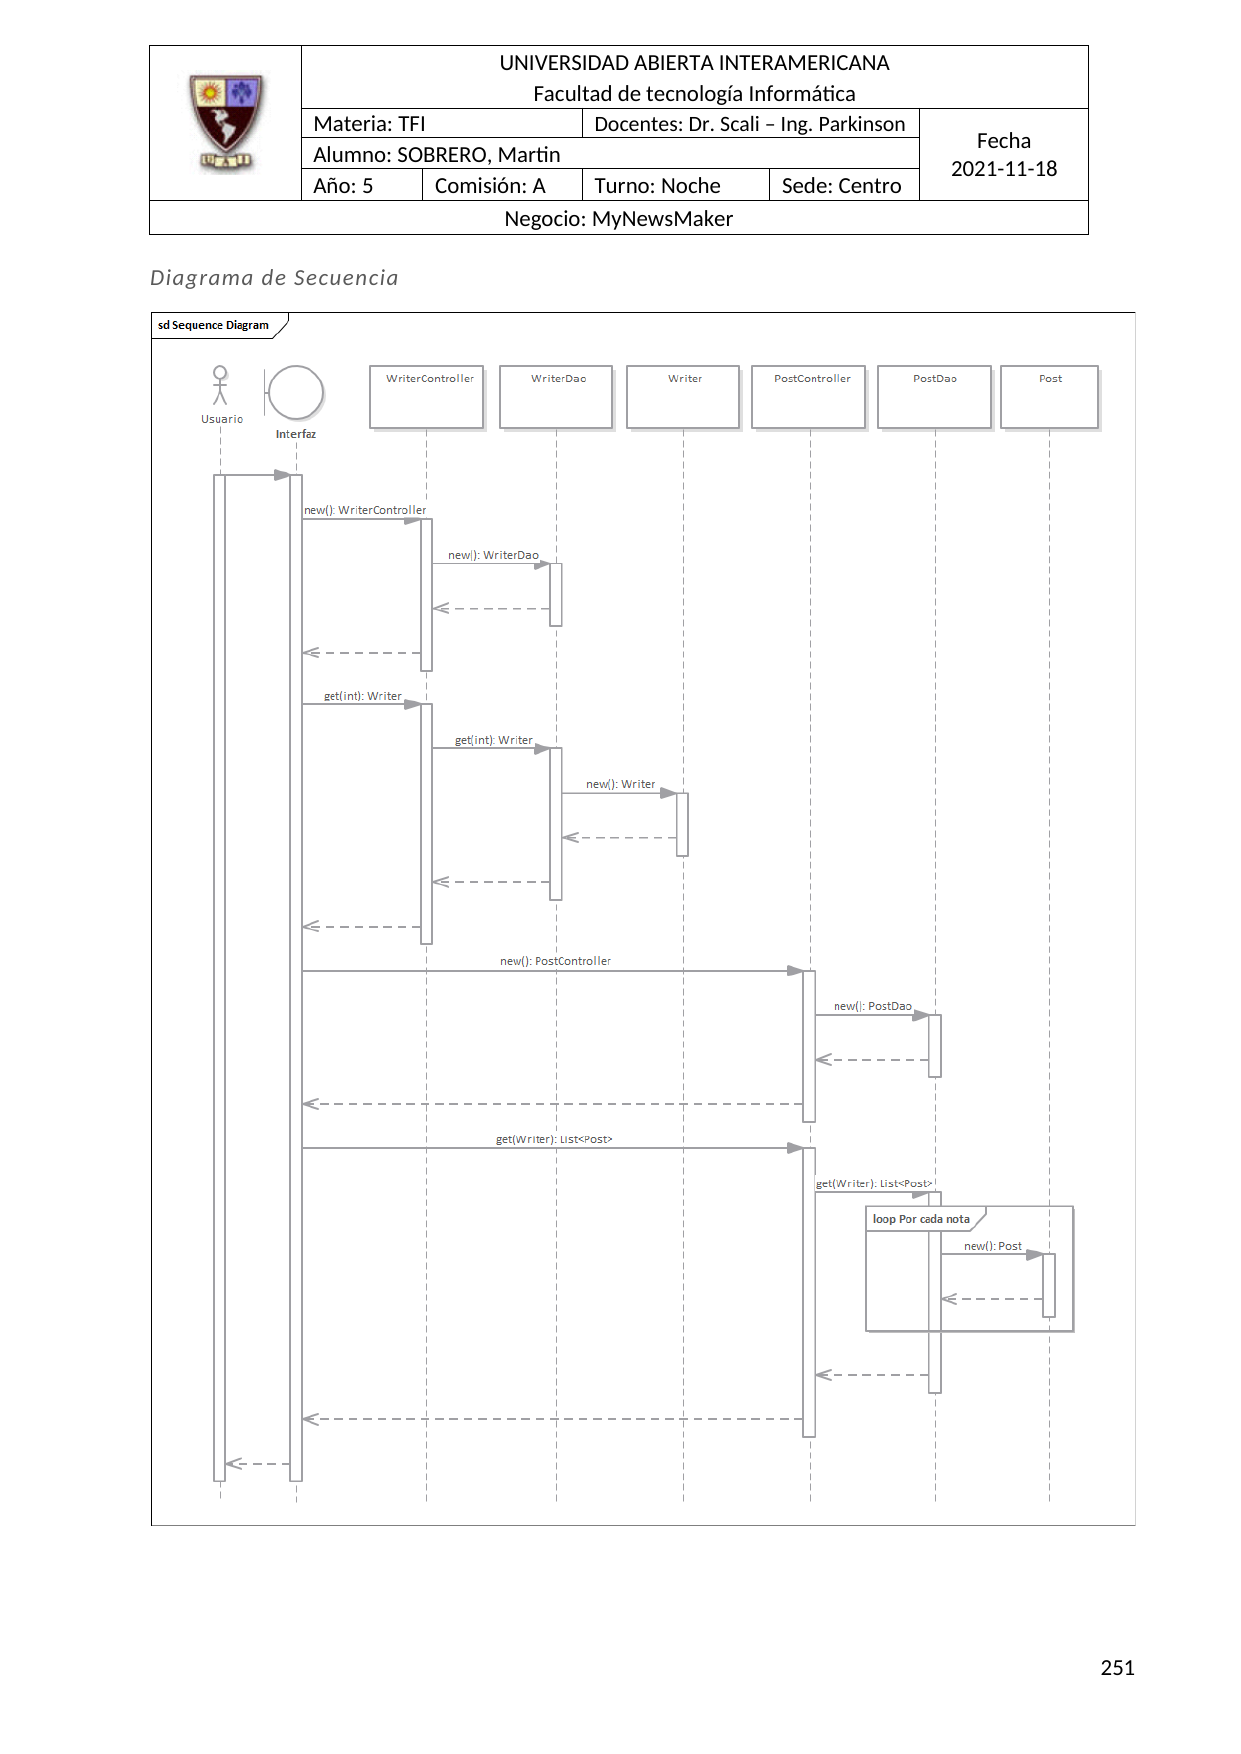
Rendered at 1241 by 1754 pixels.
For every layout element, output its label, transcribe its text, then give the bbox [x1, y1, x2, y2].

subtitle Diagrama de Secuencia [150, 263, 1135, 291]
picture [150, 311, 1136, 1526]
picture [175, 67, 276, 180]
